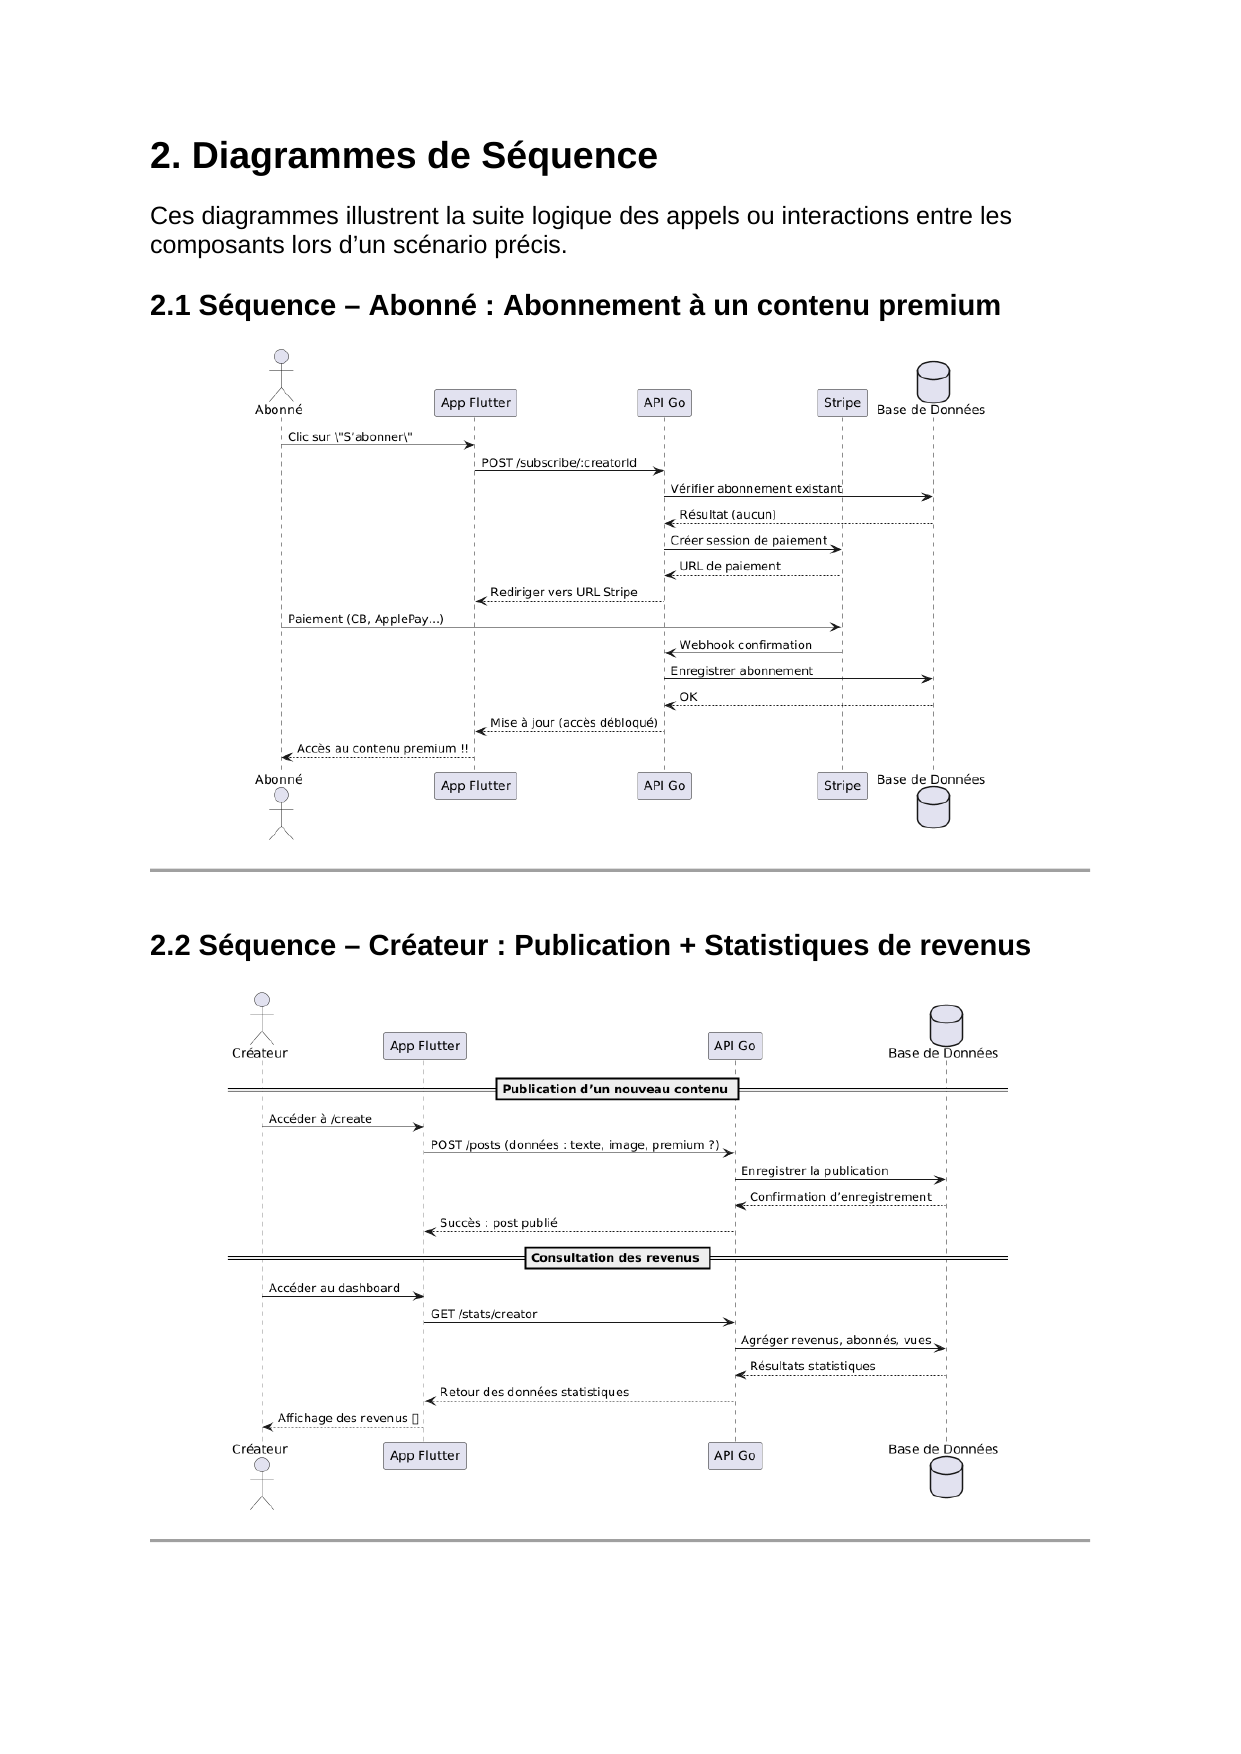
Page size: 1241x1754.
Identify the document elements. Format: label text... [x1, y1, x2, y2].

picture [227, 986, 1013, 1514]
subtitle 2.2 Séquence – Créateur : Publication + Statistiques de revenus [150, 928, 1090, 962]
text Ces diagrammes illustrent la suite logique des appels ou interactions entre les composants lors d’un scénario précis. [150, 201, 1090, 258]
subtitle 2.1 Séquence – Abonné : Abonnement à un contenu premium [150, 288, 1090, 321]
picture [251, 346, 990, 844]
subtitle 2. Diagrammes de Séquence [150, 133, 1090, 176]
